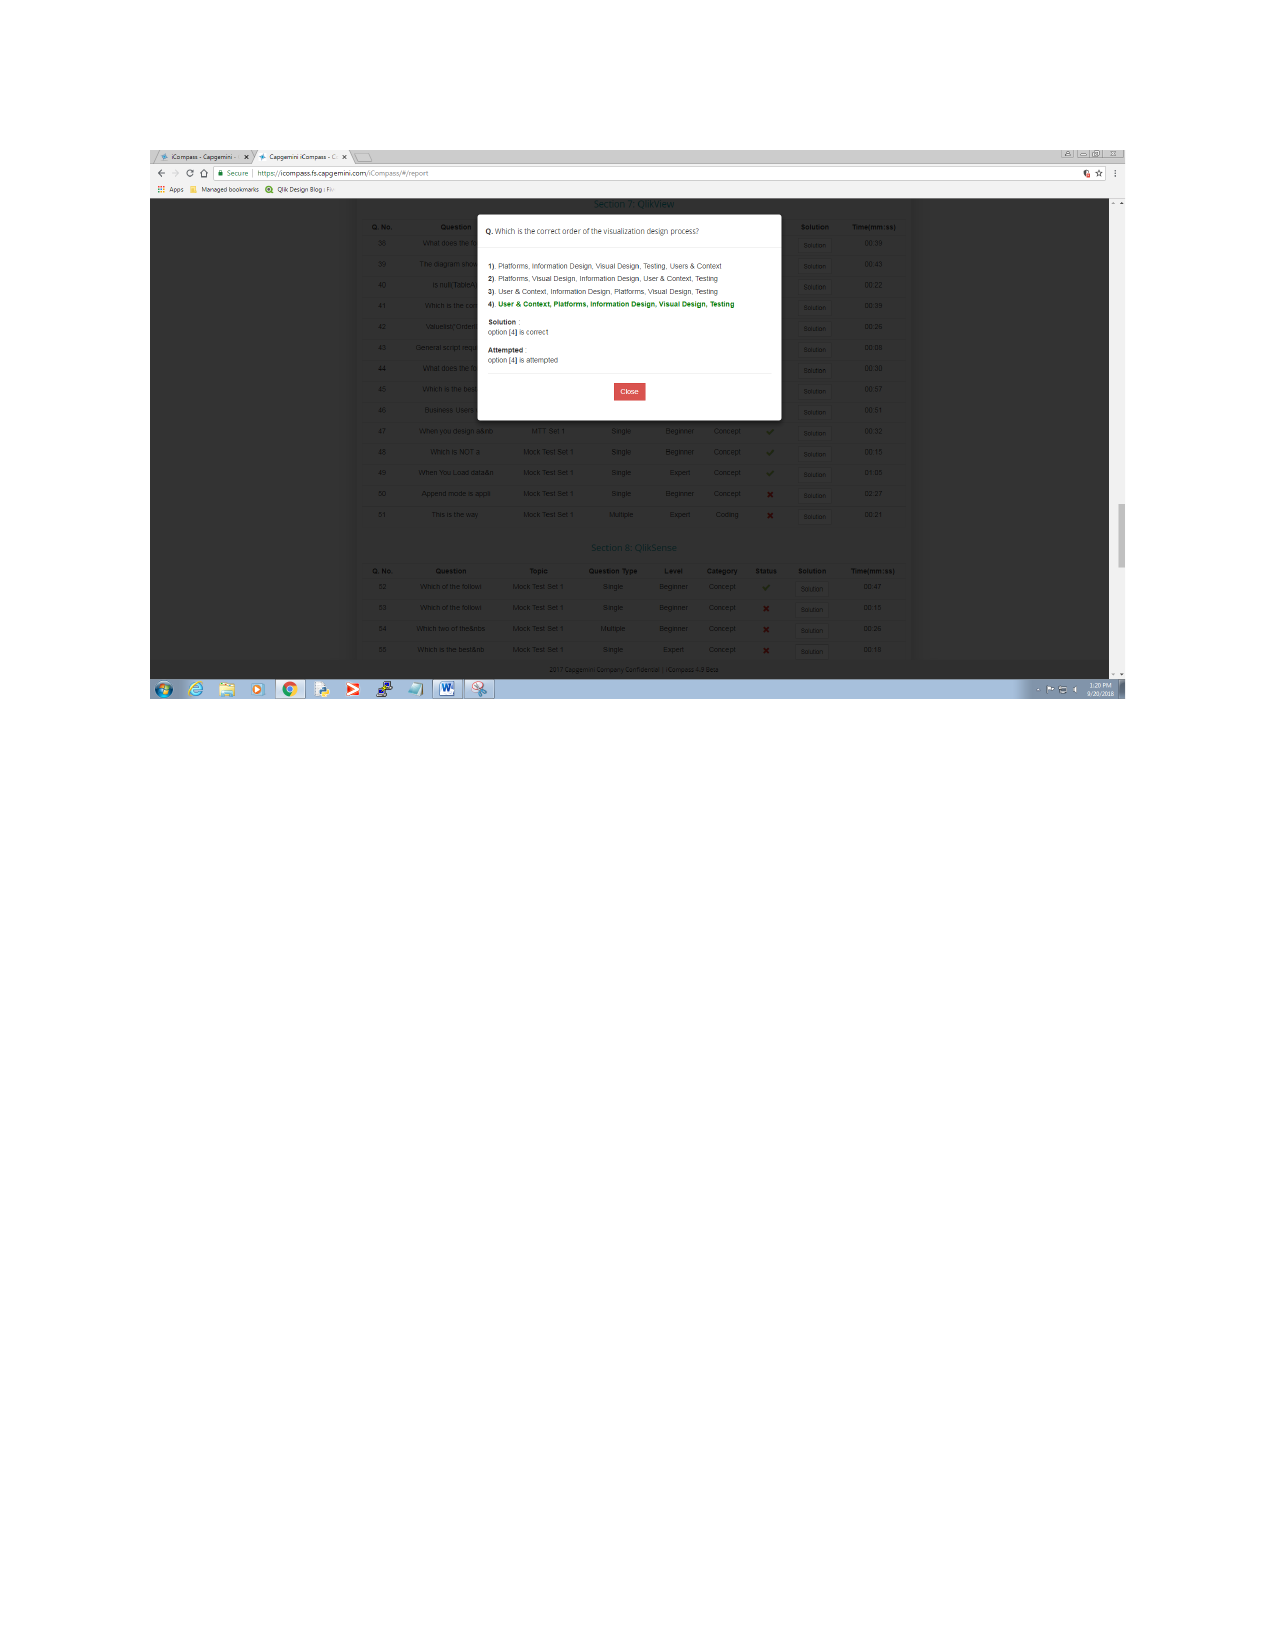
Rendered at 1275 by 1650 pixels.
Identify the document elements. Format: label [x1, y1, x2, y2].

picture [150, 150, 1125, 699]
